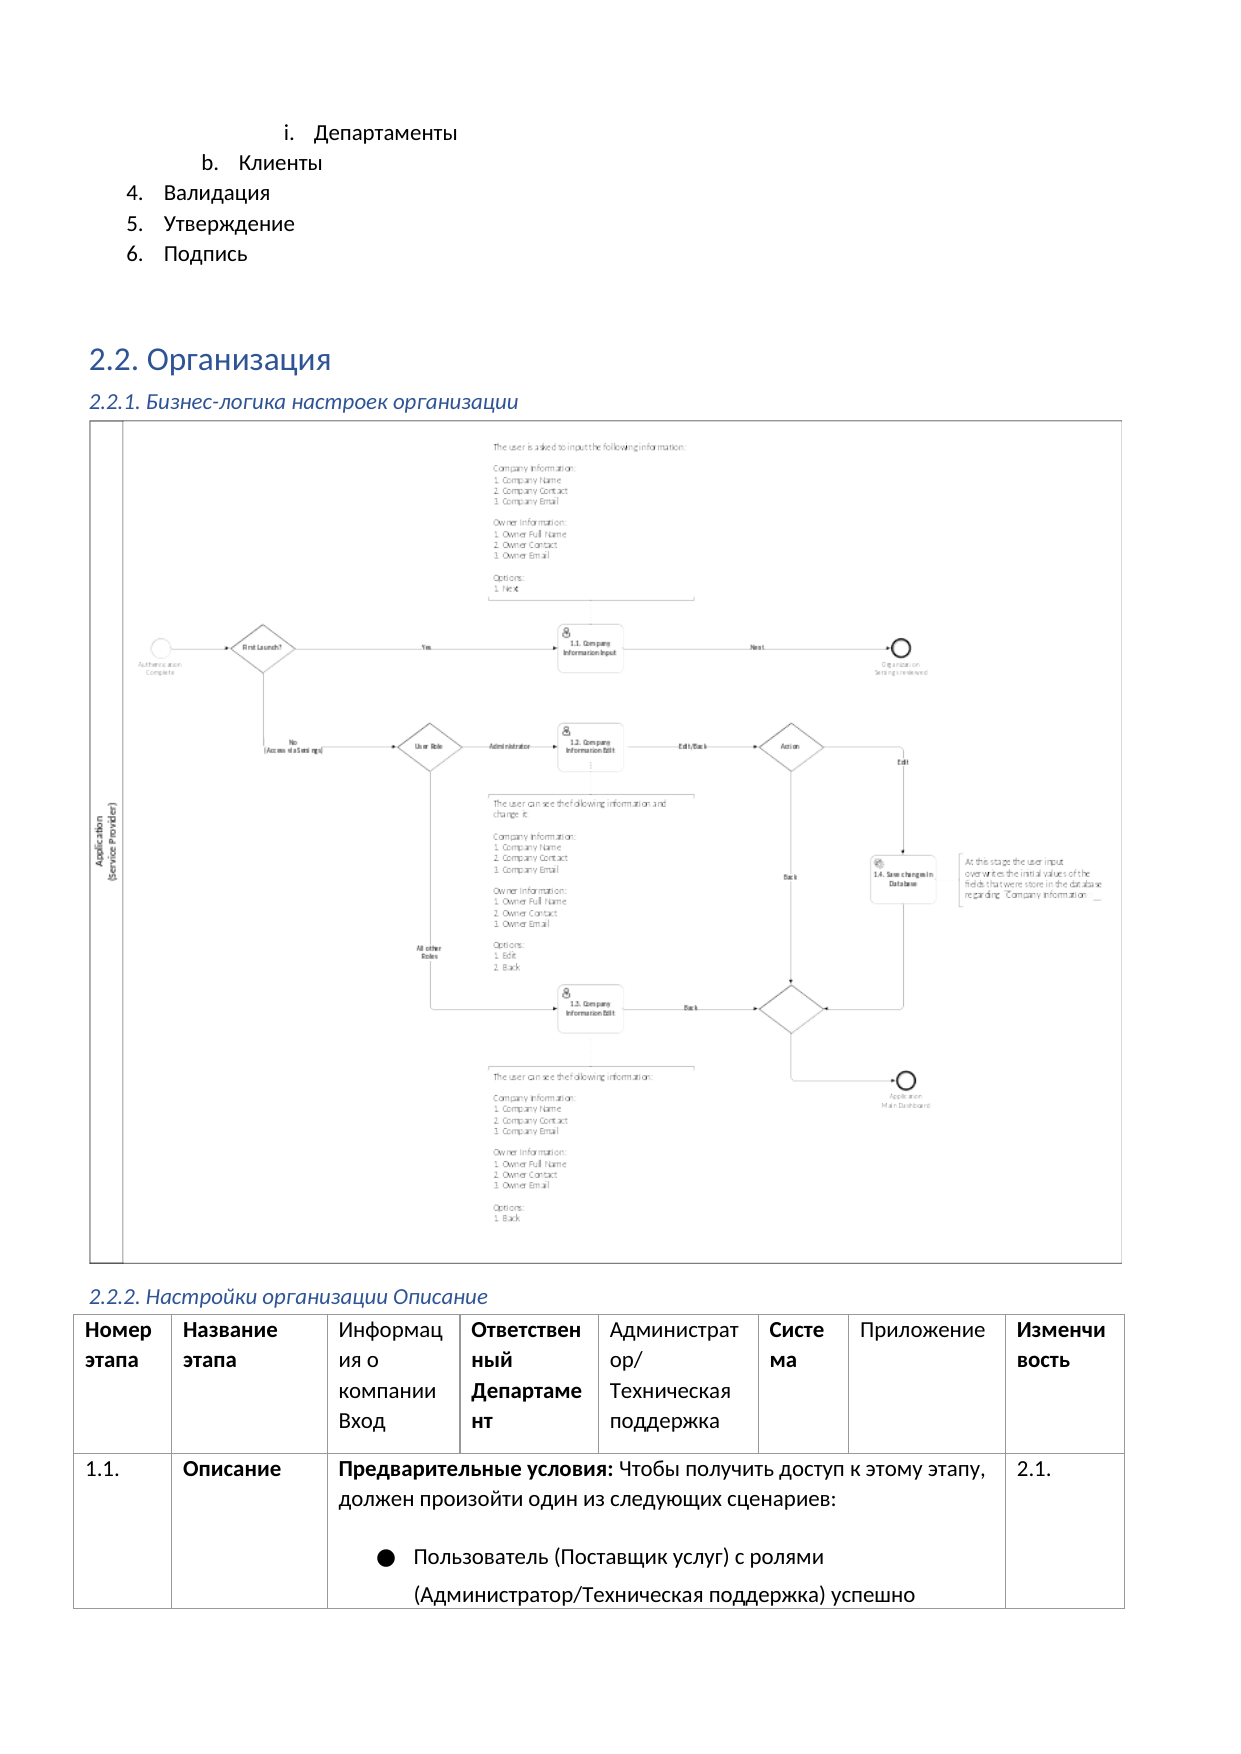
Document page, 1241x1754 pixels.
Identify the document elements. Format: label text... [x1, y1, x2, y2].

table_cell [328, 1454, 1005, 1608]
table_header Информация о компании Вход [328, 1315, 459, 1453]
table_cell 1.1. [74, 1454, 171, 1608]
subtitle 2.2.1. Бизнес-логика настроек организации [88, 387, 1152, 415]
list Валидация [126, 178, 1152, 207]
table_cell 2.1. [1006, 1454, 1124, 1608]
list Клиенты [201, 148, 1152, 176]
list Утверждение [126, 209, 1152, 237]
list Департаменты [295, 118, 1152, 146]
table_header Изменчивость [1006, 1315, 1124, 1453]
list Подпись [126, 239, 1152, 267]
table_header Приложение [849, 1315, 1005, 1453]
table_header Название этапа [172, 1315, 327, 1453]
table_cell Описание [172, 1454, 327, 1608]
table_header Администратор/ Техническая поддержка [599, 1315, 758, 1453]
table_header Система [759, 1315, 848, 1453]
subtitle 2.2.2. Настройки организации Описание [88, 1282, 1152, 1310]
table_header Ответственный Департамент [461, 1315, 598, 1453]
table_header Номер этапа [74, 1315, 171, 1453]
subtitle 2.2. Организация [88, 338, 1152, 379]
